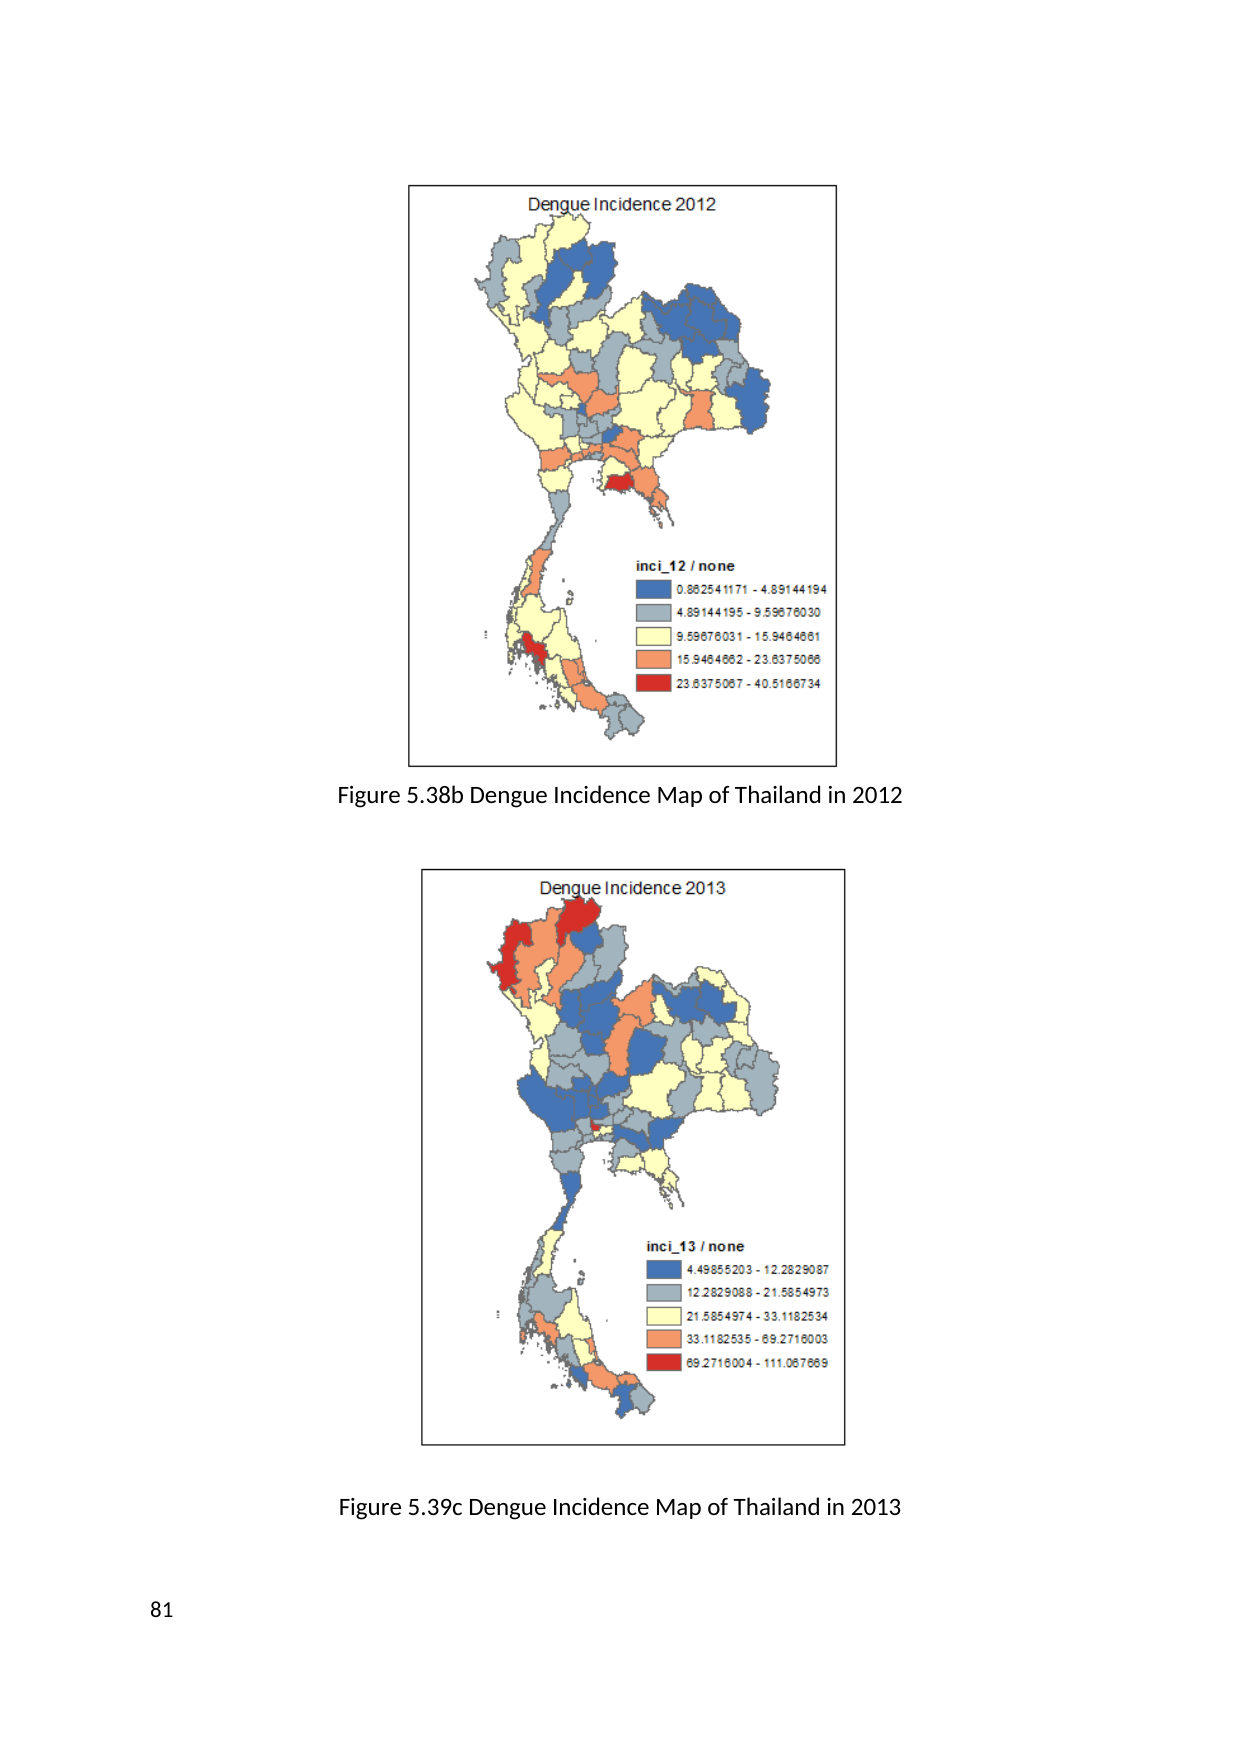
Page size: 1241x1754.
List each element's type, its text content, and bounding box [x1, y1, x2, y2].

picture [406, 858, 859, 1459]
picture [395, 178, 845, 779]
